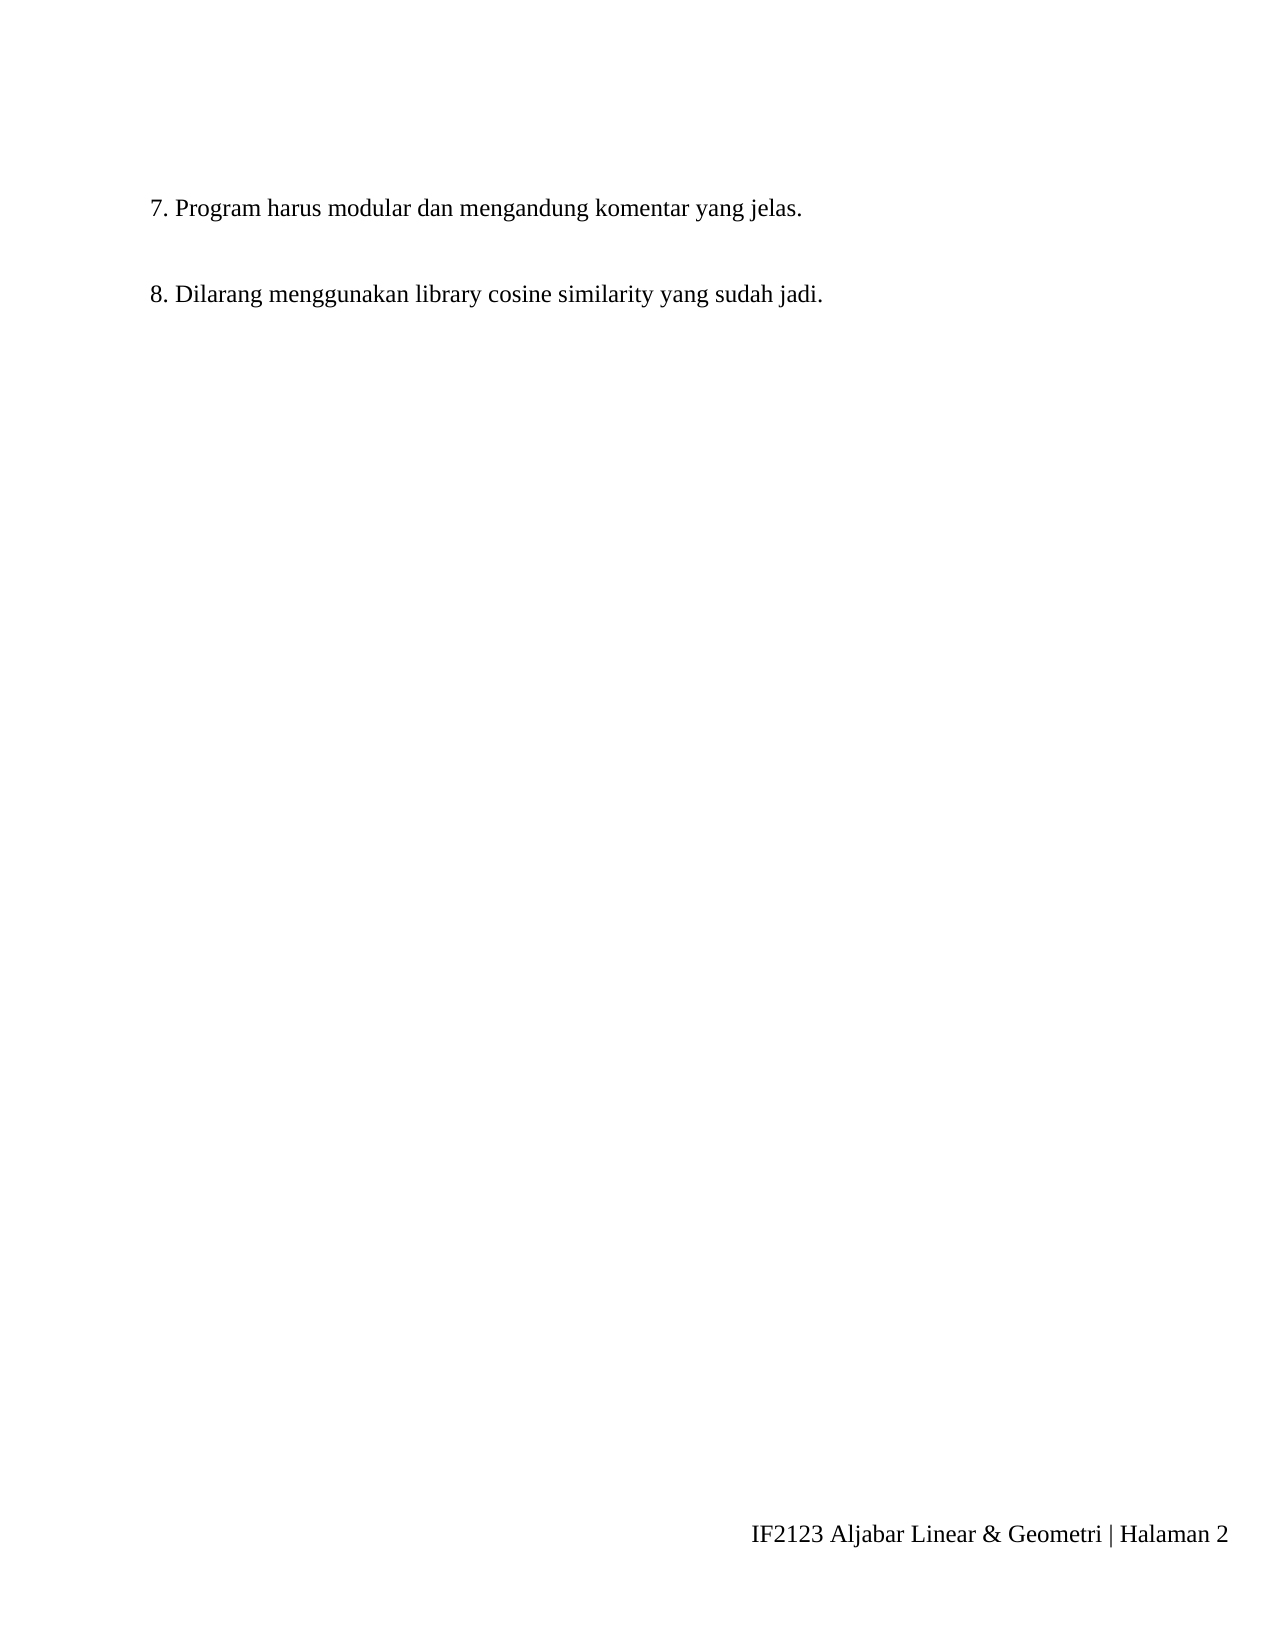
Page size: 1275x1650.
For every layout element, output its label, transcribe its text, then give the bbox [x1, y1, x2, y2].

text 7. Program harus modular dan mengandung komentar yang jelas. [150, 193, 1125, 222]
text 8. Dilarang menggunakan library cosine similarity yang sudah jadi. [150, 279, 1125, 308]
